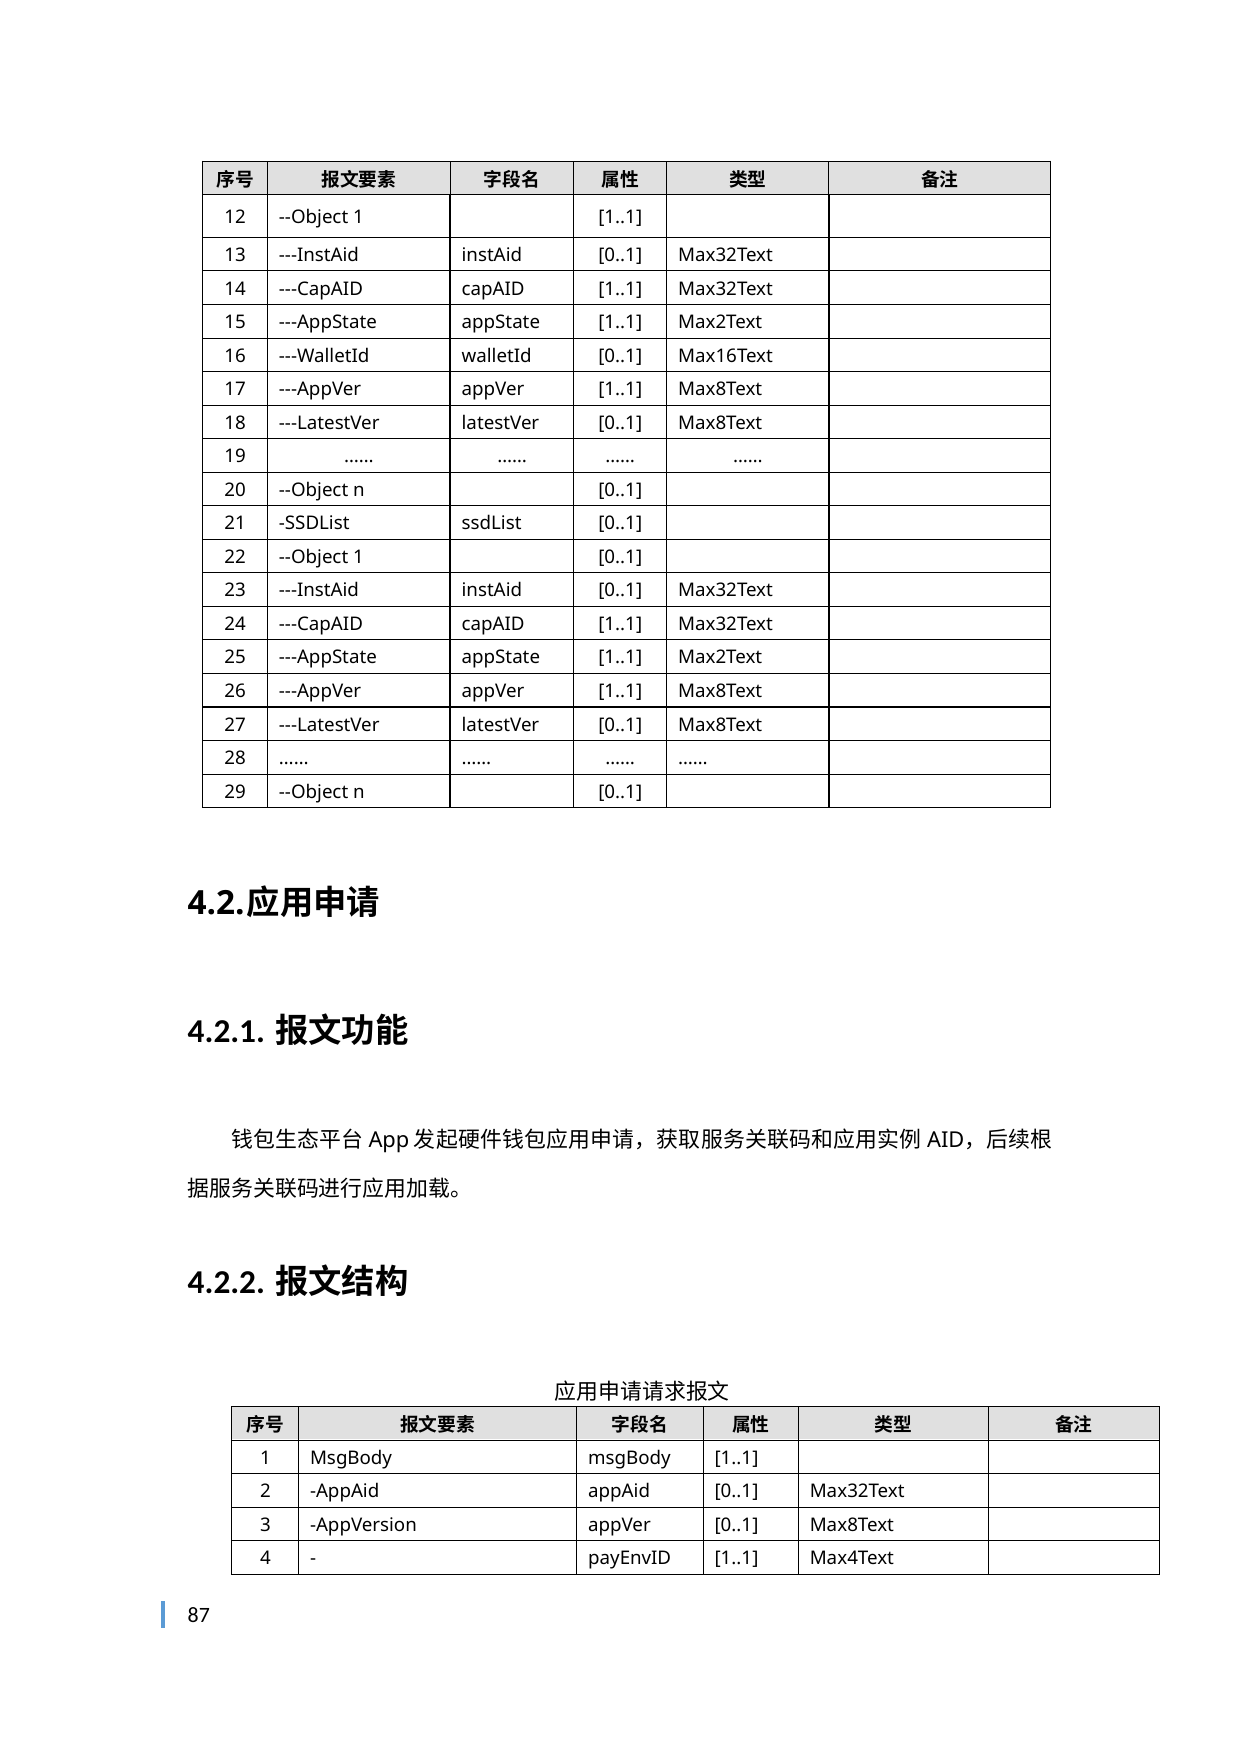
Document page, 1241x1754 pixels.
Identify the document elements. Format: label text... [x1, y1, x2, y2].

table_cell Max32Text [667, 238, 828, 270]
table_cell MsgBody [299, 1441, 576, 1473]
table_cell [1..1] [704, 1441, 798, 1473]
table_cell [830, 372, 1050, 404]
table_cell [0..1] [574, 238, 666, 270]
table_cell --Object n [268, 473, 449, 505]
table_cell payEnvID [577, 1541, 703, 1574]
table_cell [0..1] [574, 473, 666, 505]
table_cell 14 [203, 271, 267, 304]
table_cell [830, 775, 1050, 807]
table_cell 16 [203, 339, 267, 371]
table_cell Max2Text [667, 640, 828, 673]
table_cell 22 [203, 540, 267, 572]
table_cell [830, 640, 1050, 673]
table_cell ---WalletId [268, 339, 449, 371]
table_cell 26 [203, 674, 267, 706]
table_cell [989, 1508, 1159, 1540]
table_cell capAID [451, 607, 573, 639]
table_cell Max2Text [667, 305, 828, 337]
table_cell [299, 1541, 576, 1574]
table_header 报文要素 [268, 162, 450, 194]
table_cell 15 [203, 305, 267, 337]
table_cell -AppVersion [299, 1508, 576, 1540]
table_cell [989, 1474, 1159, 1507]
table_cell [830, 305, 1050, 337]
table_cell 17 [203, 372, 267, 404]
table_cell Max32Text [799, 1474, 988, 1507]
table_cell ---InstAid [268, 573, 449, 606]
table_cell 19 [203, 439, 267, 472]
table_cell …… [667, 439, 828, 472]
table_header 备注 [829, 162, 1050, 194]
table_cell capAID [451, 271, 573, 304]
table_header 类型 [799, 1407, 988, 1439]
table_cell 28 [203, 741, 267, 773]
table_header 类型 [667, 162, 828, 194]
table_cell -SSDList [268, 506, 449, 539]
text 应用申请请求报文 [187, 1373, 1053, 1406]
table_cell [451, 775, 573, 807]
table_cell latestVer [451, 406, 573, 438]
table_cell 3 [232, 1508, 298, 1540]
table_cell ---InstAid [268, 238, 449, 270]
table_cell --Object 1 [268, 540, 449, 572]
table_cell [830, 439, 1050, 472]
table_cell [830, 573, 1050, 606]
table_cell ssdList [451, 506, 573, 539]
table_cell 18 [203, 406, 267, 438]
table_cell Max16Text [667, 339, 828, 371]
table_cell [830, 741, 1050, 773]
table_cell [0..1] [574, 775, 666, 807]
table_cell appState [451, 640, 573, 673]
table_cell …… [451, 439, 573, 472]
table_cell [0..1] [574, 406, 666, 438]
table_cell [1..1] [574, 195, 666, 237]
table_cell 13 [203, 238, 267, 270]
table_cell [1..1] [704, 1541, 798, 1574]
table_cell 25 [203, 640, 267, 673]
table_cell [0..1] [704, 1508, 798, 1540]
table_cell [0..1] [704, 1474, 798, 1507]
table_cell 12 [203, 195, 267, 237]
table_header 字段名 [451, 162, 573, 194]
table_cell [451, 473, 573, 505]
table_cell Max8Text [667, 674, 828, 706]
table_cell [667, 540, 828, 572]
subtitle 报文结构 [187, 1246, 1053, 1311]
table_cell ---AppVer [268, 372, 449, 404]
table_cell appVer [451, 372, 573, 404]
table_cell …… [268, 439, 449, 472]
table_header 序号 [203, 162, 267, 194]
table_cell instAid [451, 238, 573, 270]
table_cell instAid [451, 573, 573, 606]
table_header 字段名 [577, 1407, 703, 1439]
table_cell …… [451, 741, 573, 773]
table_cell [1..1] [574, 640, 666, 673]
table_cell [0..1] [574, 573, 666, 606]
table_cell latestVer [451, 708, 573, 740]
table_cell 4 [232, 1541, 298, 1574]
table_cell --Object 1 [268, 195, 449, 237]
table_cell …… [574, 741, 666, 773]
table_cell 20 [203, 473, 267, 505]
table_header 备注 [989, 1407, 1159, 1439]
table_cell Max8Text [667, 708, 828, 740]
table_cell --Object n [268, 775, 449, 807]
table_cell 24 [203, 607, 267, 639]
table_cell 1 [232, 1441, 298, 1473]
table_cell [799, 1441, 988, 1473]
table_cell Max8Text [667, 372, 828, 404]
table_cell ---AppState [268, 640, 449, 673]
table_cell appState [451, 305, 573, 337]
table_cell ---CapAID [268, 271, 449, 304]
table_cell [1..1] [574, 372, 666, 404]
table_cell [830, 540, 1050, 572]
table_cell [451, 540, 573, 572]
table_cell walletId [451, 339, 573, 371]
table_cell [830, 473, 1050, 505]
table_cell appVer [577, 1508, 703, 1540]
table_cell [830, 674, 1050, 706]
table_cell [1..1] [574, 674, 666, 706]
table_cell [667, 473, 828, 505]
table_cell [0..1] [574, 540, 666, 572]
table_cell [830, 238, 1050, 270]
table_cell [830, 506, 1050, 539]
table_cell [989, 1541, 1159, 1574]
table_cell -AppAid [299, 1474, 576, 1507]
table_cell …… [268, 741, 449, 773]
table_cell [830, 607, 1050, 639]
table_cell [830, 195, 1050, 237]
table_cell Max32Text [667, 607, 828, 639]
table_cell [830, 406, 1050, 438]
table_cell Max4Text [799, 1541, 988, 1574]
table_header 序号 [232, 1407, 298, 1439]
table_cell [989, 1441, 1159, 1473]
table_cell [1..1] [574, 271, 666, 304]
table_cell [1..1] [574, 305, 666, 337]
table_cell appVer [451, 674, 573, 706]
table_cell [830, 708, 1050, 740]
table_cell ---LatestVer [268, 708, 449, 740]
table_cell [451, 195, 573, 237]
table_cell …… [667, 741, 828, 773]
table_cell 23 [203, 573, 267, 606]
table_cell ---CapAID [268, 607, 449, 639]
table_cell 21 [203, 506, 267, 539]
table_cell Max32Text [667, 271, 828, 304]
table_cell [1..1] [574, 607, 666, 639]
table_cell [830, 339, 1050, 371]
table_cell [0..1] [574, 339, 666, 371]
table_cell 2 [232, 1474, 298, 1507]
table_cell Max8Text [799, 1508, 988, 1540]
table_cell ---AppState [268, 305, 449, 337]
table_cell ---LatestVer [268, 406, 449, 438]
table_cell 27 [203, 708, 267, 740]
subtitle 应用申请 [187, 868, 1053, 933]
table_cell [0..1] [574, 708, 666, 740]
table_cell …… [574, 439, 666, 472]
table_cell [667, 195, 828, 237]
table_header 属性 [704, 1407, 798, 1439]
table_cell [667, 506, 828, 539]
table_cell ---AppVer [268, 674, 449, 706]
table_cell 29 [203, 775, 267, 807]
table_cell Max32Text [667, 573, 828, 606]
table_header 报文要素 [299, 1407, 576, 1439]
text 钱包生态平台App发起硬件钱包应用申请，获取服务关联码和应用实例AID，后续根据服务关联码进行应用加载。 [187, 1122, 1053, 1203]
table_cell [830, 271, 1050, 304]
table_header 属性 [574, 162, 666, 194]
table_cell Max8Text [667, 406, 828, 438]
subtitle 报文功能 [187, 995, 1053, 1060]
table_cell [667, 775, 828, 807]
table_cell [0..1] [574, 506, 666, 539]
table_cell msgBody [577, 1441, 703, 1473]
table_cell appAid [577, 1474, 703, 1507]
